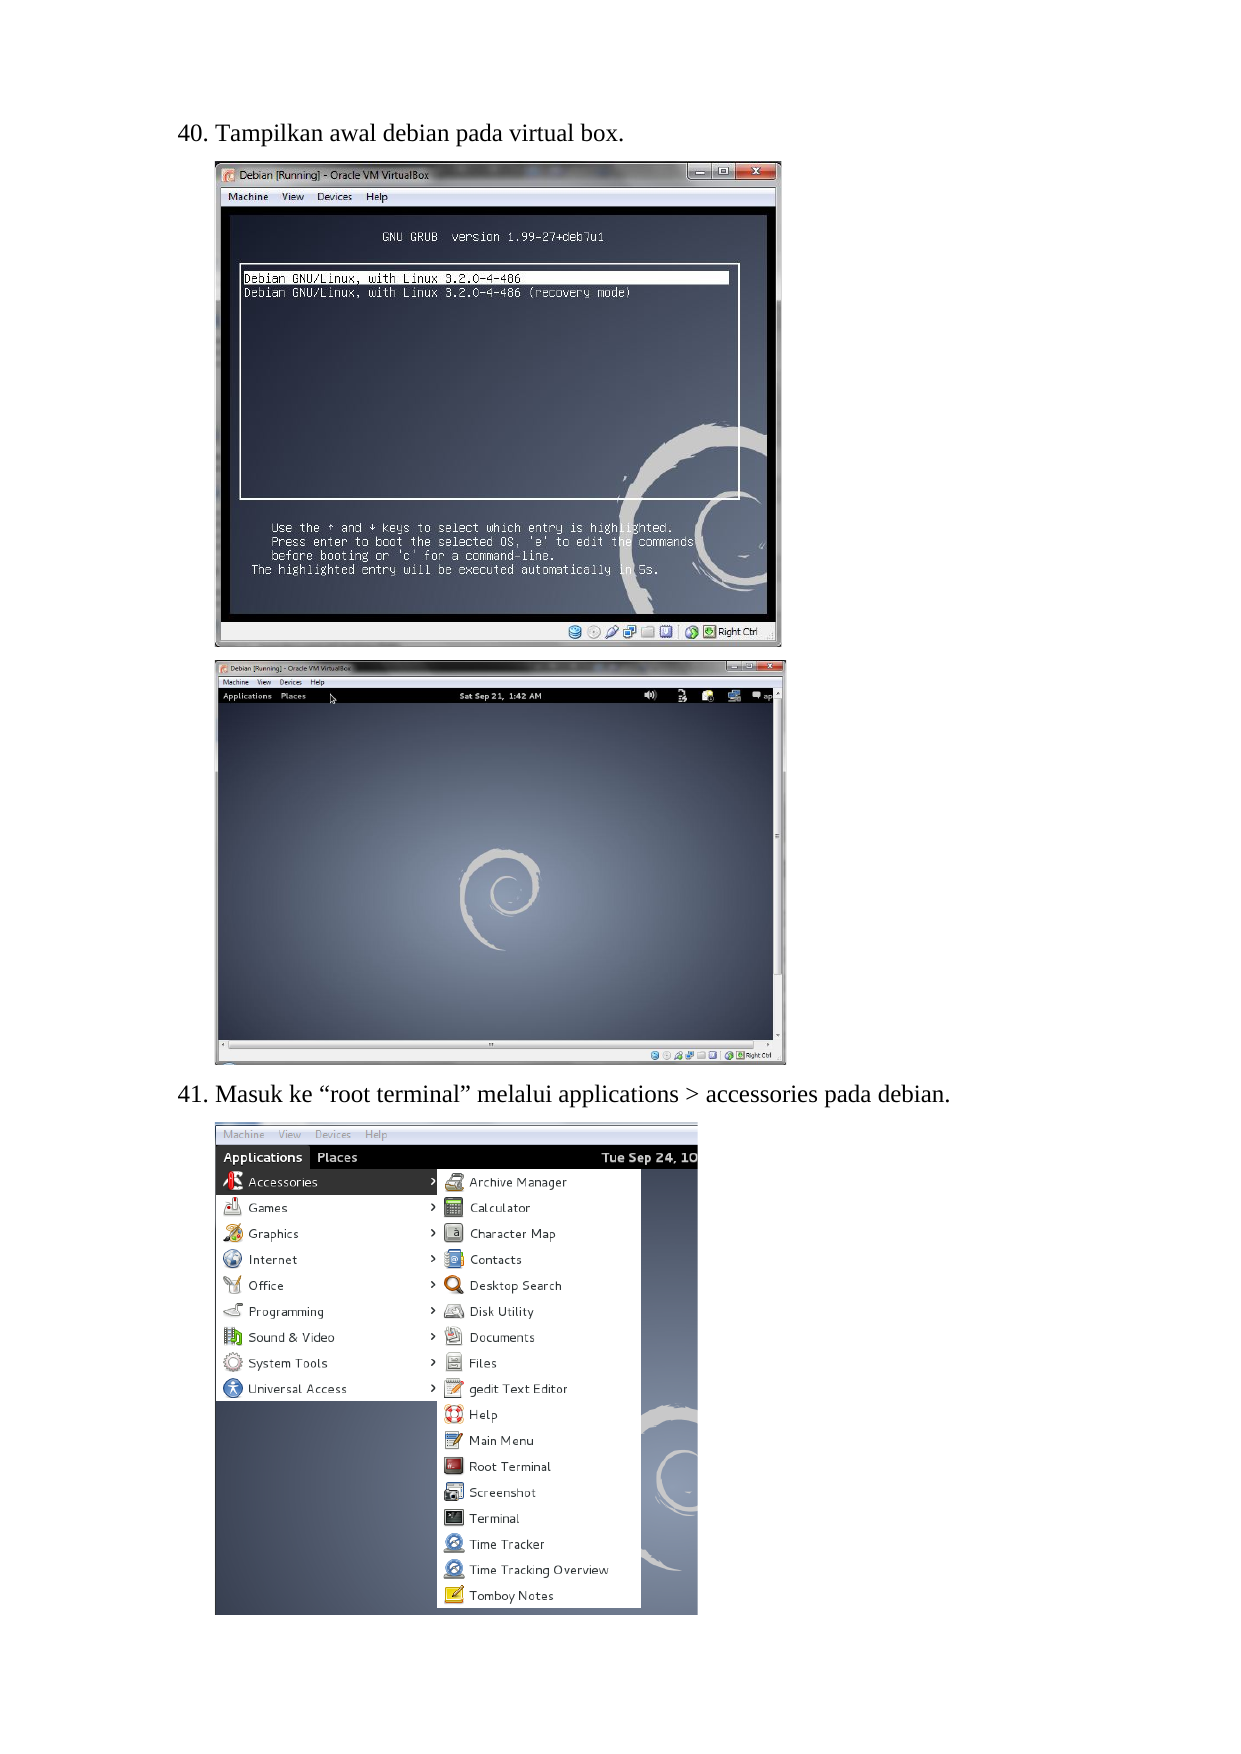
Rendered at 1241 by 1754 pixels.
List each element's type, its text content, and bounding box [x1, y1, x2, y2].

picture [214, 1122, 698, 1615]
list Tampilkan awal debian pada virtual box. [177, 118, 1122, 147]
list Masuk ke “root terminal” melalui applications > accessories pada debian. [177, 1079, 1122, 1108]
picture [214, 660, 787, 1065]
picture [214, 161, 782, 647]
